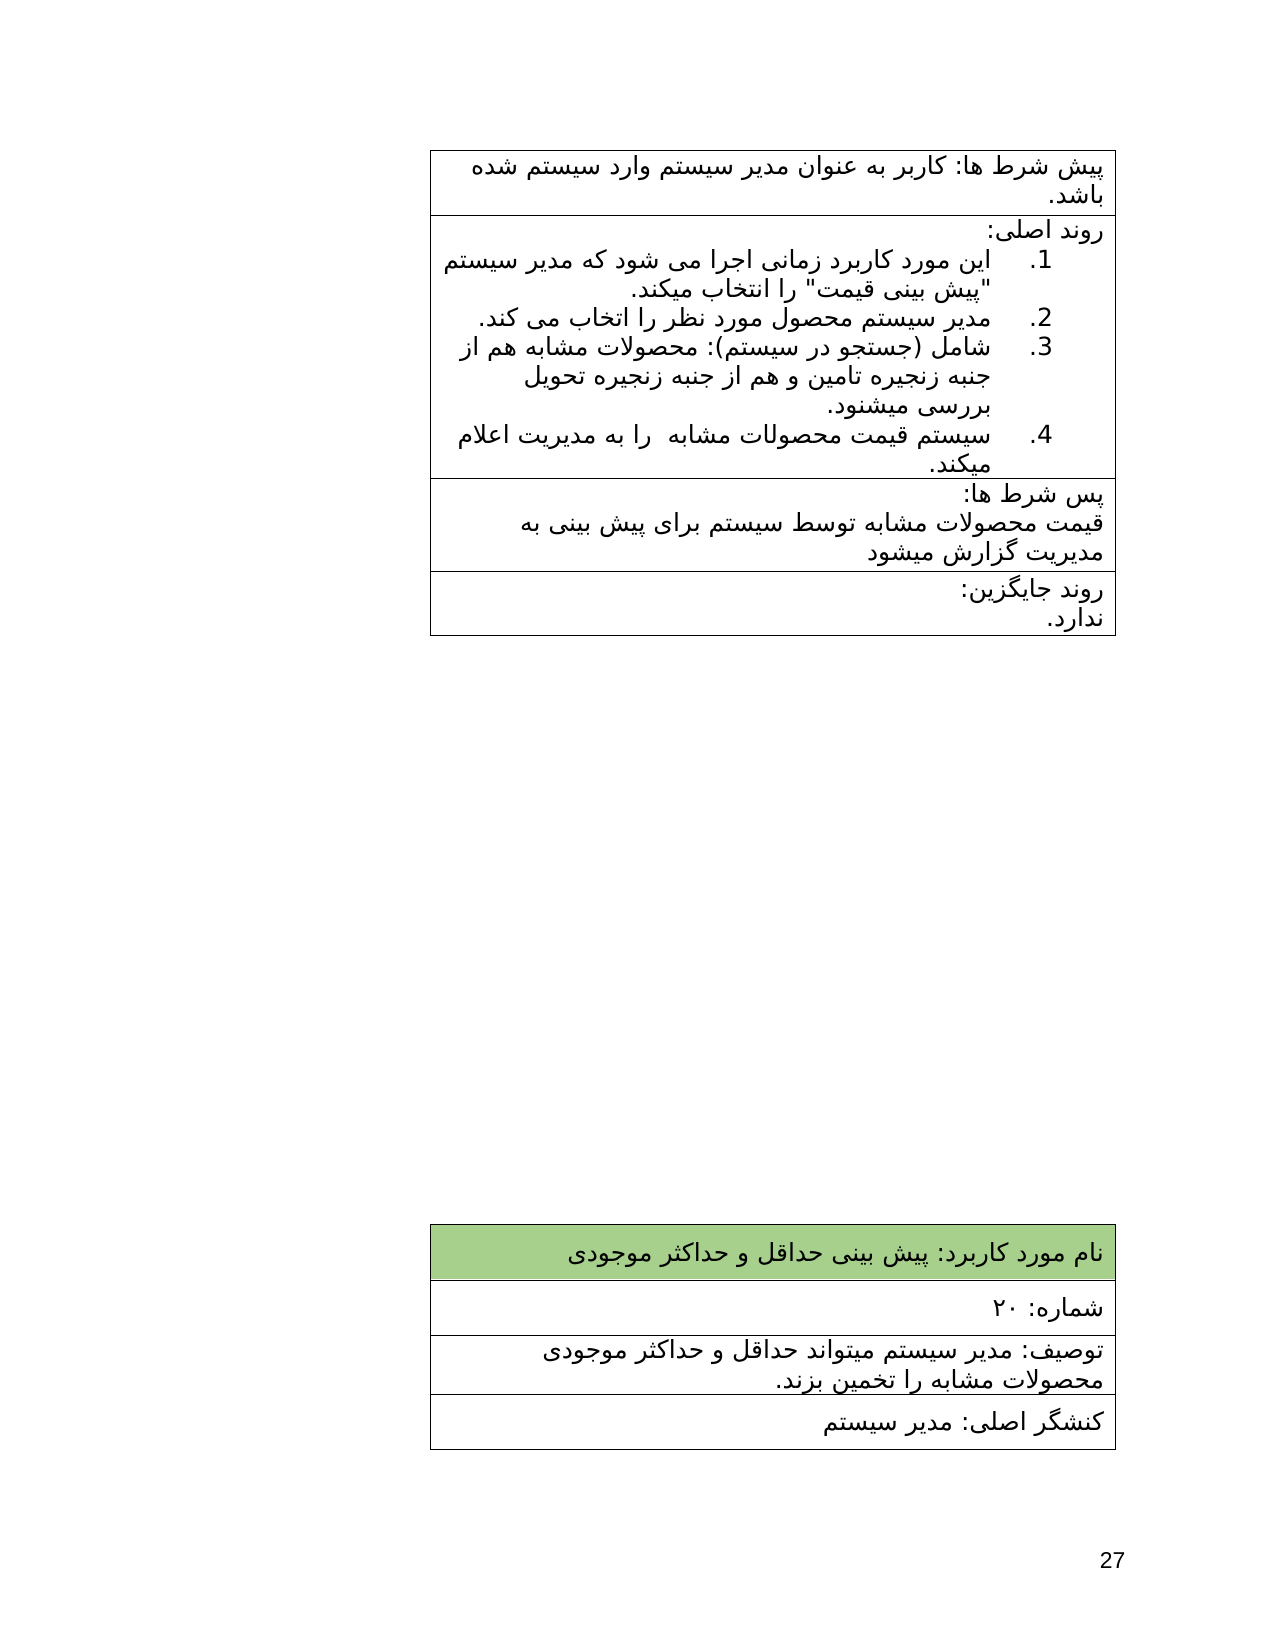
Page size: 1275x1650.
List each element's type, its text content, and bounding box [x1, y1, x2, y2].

table_cell پس شرط ها: قیمت محصولات مشابه توسط سیستم برای پیش بینی به مدیریت گزارش میشود [431, 479, 1115, 571]
table_cell کنشگر اصلی: مدیر سیستم [431, 1395, 1115, 1449]
table_header نام مورد کاربرد: پیش بینی حداقل و حداکثر موجودی [431, 1225, 1115, 1279]
table_cell روند جایگزین: ندارد. [431, 572, 1115, 635]
table_cell شماره: ۲۰ [431, 1281, 1115, 1335]
table_cell پیش شرط ها: کاربر به عنوان مدیر سیستم وارد سیستم شده باشد. [431, 151, 1115, 214]
table_cell توصیف: مدیر سیستم میتواند حداقل و حداکثر موجودی محصولات مشابه را تخمین بزند. [431, 1336, 1115, 1394]
table_cell روند اصلی: این مورد کاربرد زمانی اجرا می شود که مدیر سیستم "پیش بینی قیمت" را انتخاب میکند. مدیر سیستم محصول مورد نظر را اتخاب می کند. شامل (جستجو در سیستم): محصولات مشابه هم از جنبه زنجیره تامین و هم از جنبه زنجیره تحویل بررسی میشنود. سیستم قیمت محصولات مشابه را به مدیریت اعلام میکند. [431, 216, 1115, 478]
